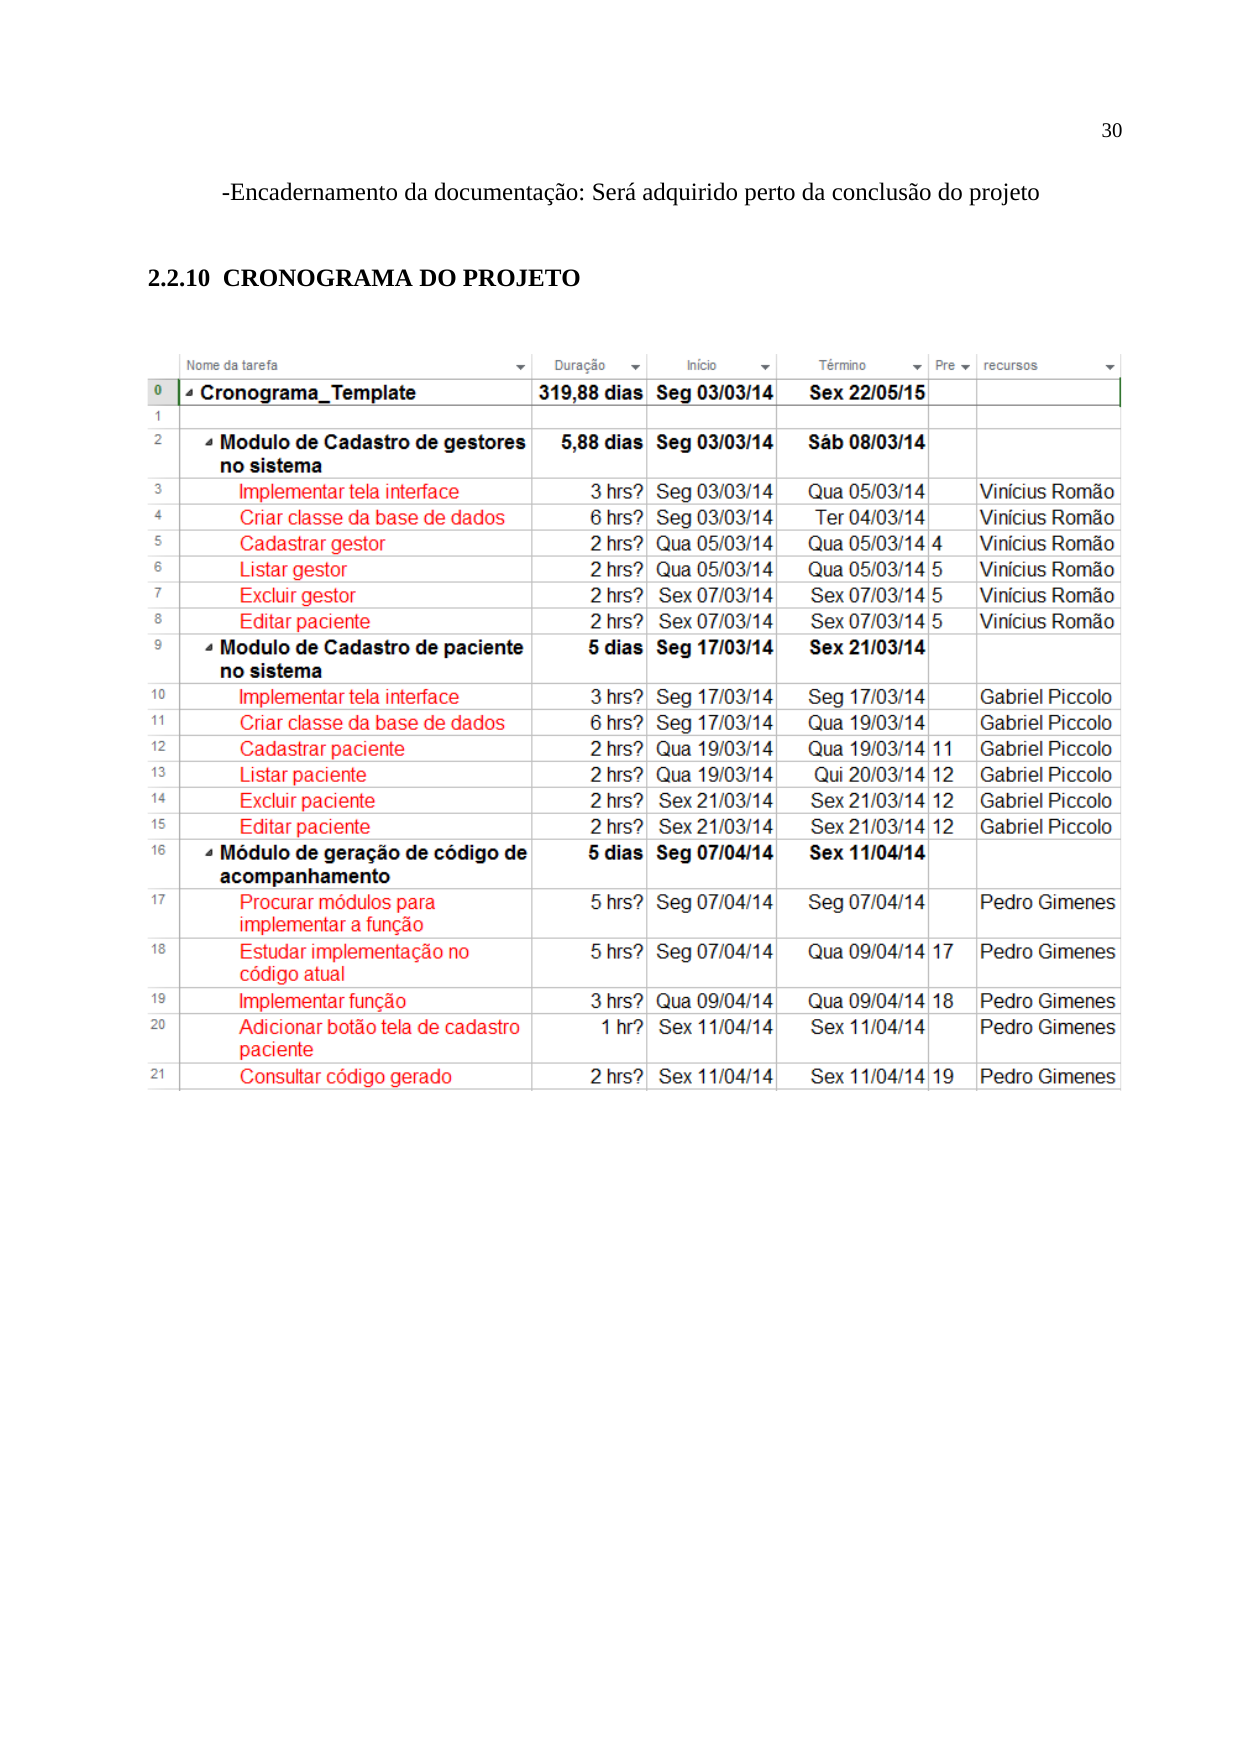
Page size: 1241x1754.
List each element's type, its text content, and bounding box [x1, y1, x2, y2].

subtitle CRONOGRAMA DO PROJETO [148, 263, 1122, 292]
text -Encadernamento da documentação: Será adquirido perto da conclusão do projeto [148, 177, 1122, 206]
picture [147, 354, 1122, 1091]
